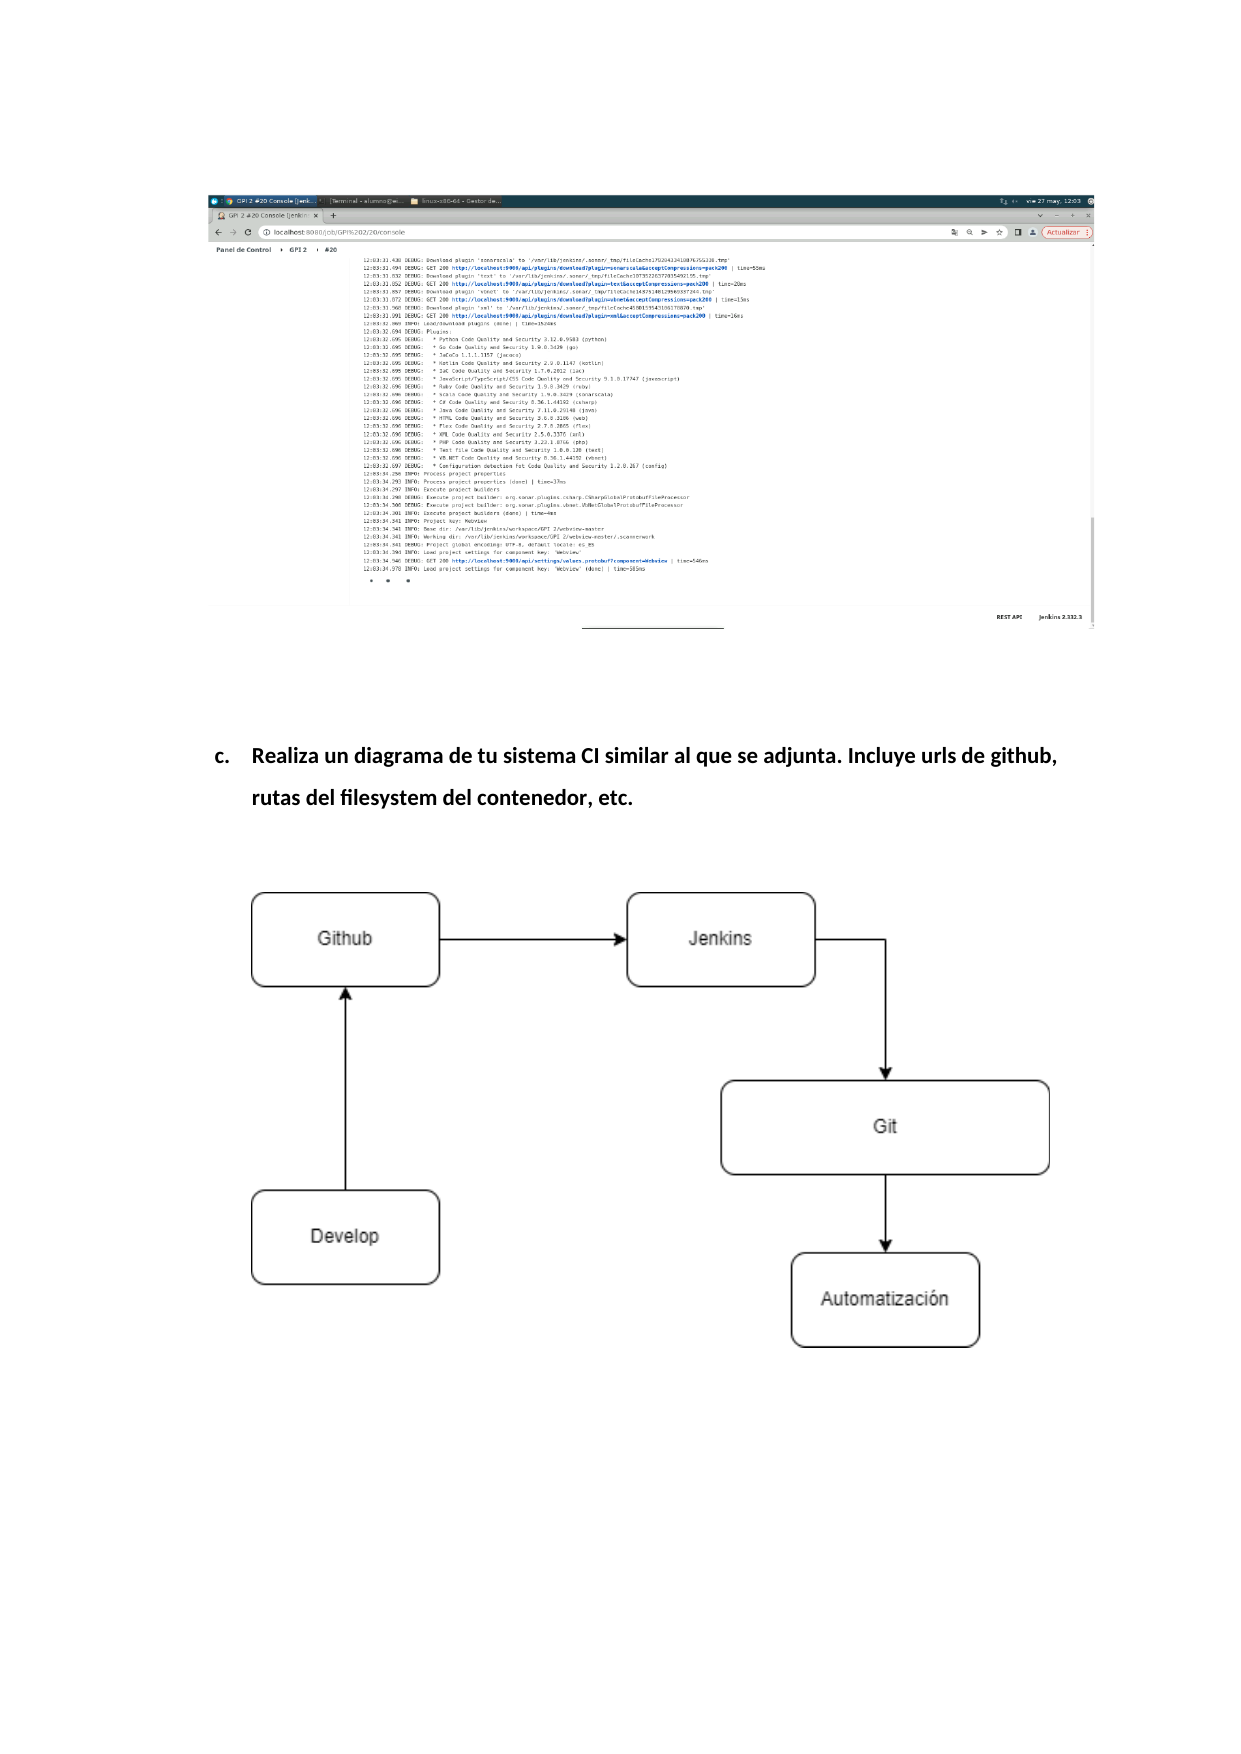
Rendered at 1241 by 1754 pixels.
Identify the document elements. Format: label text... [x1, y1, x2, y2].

picture [251, 892, 1050, 1348]
picture [208, 194, 1095, 629]
list Realiza un diagrama de tu sistema CI similar al que se adjunta. Incluye urls de github, rutas del filesystem del contenedor, etc. [214, 741, 1063, 811]
